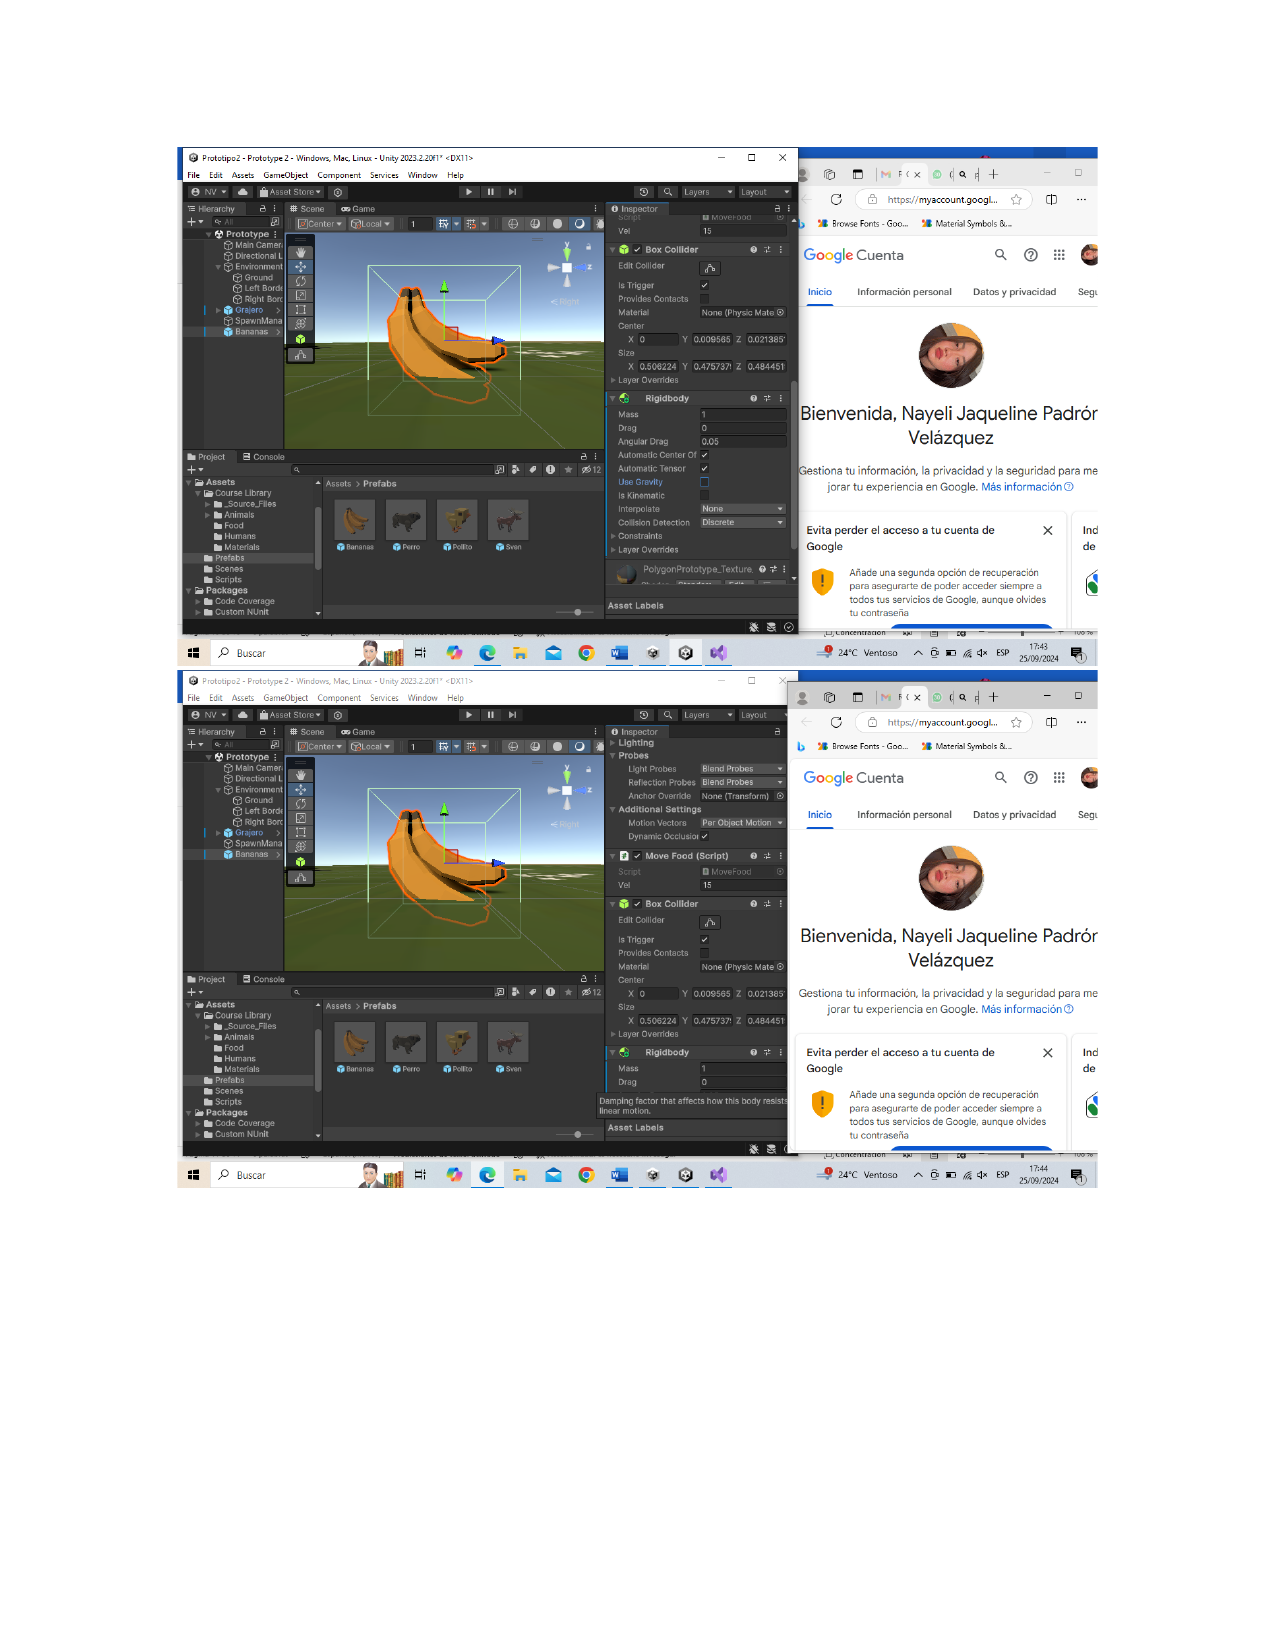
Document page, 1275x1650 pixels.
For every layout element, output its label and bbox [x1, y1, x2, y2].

picture [177, 147, 1098, 666]
picture [177, 670, 1098, 1188]
